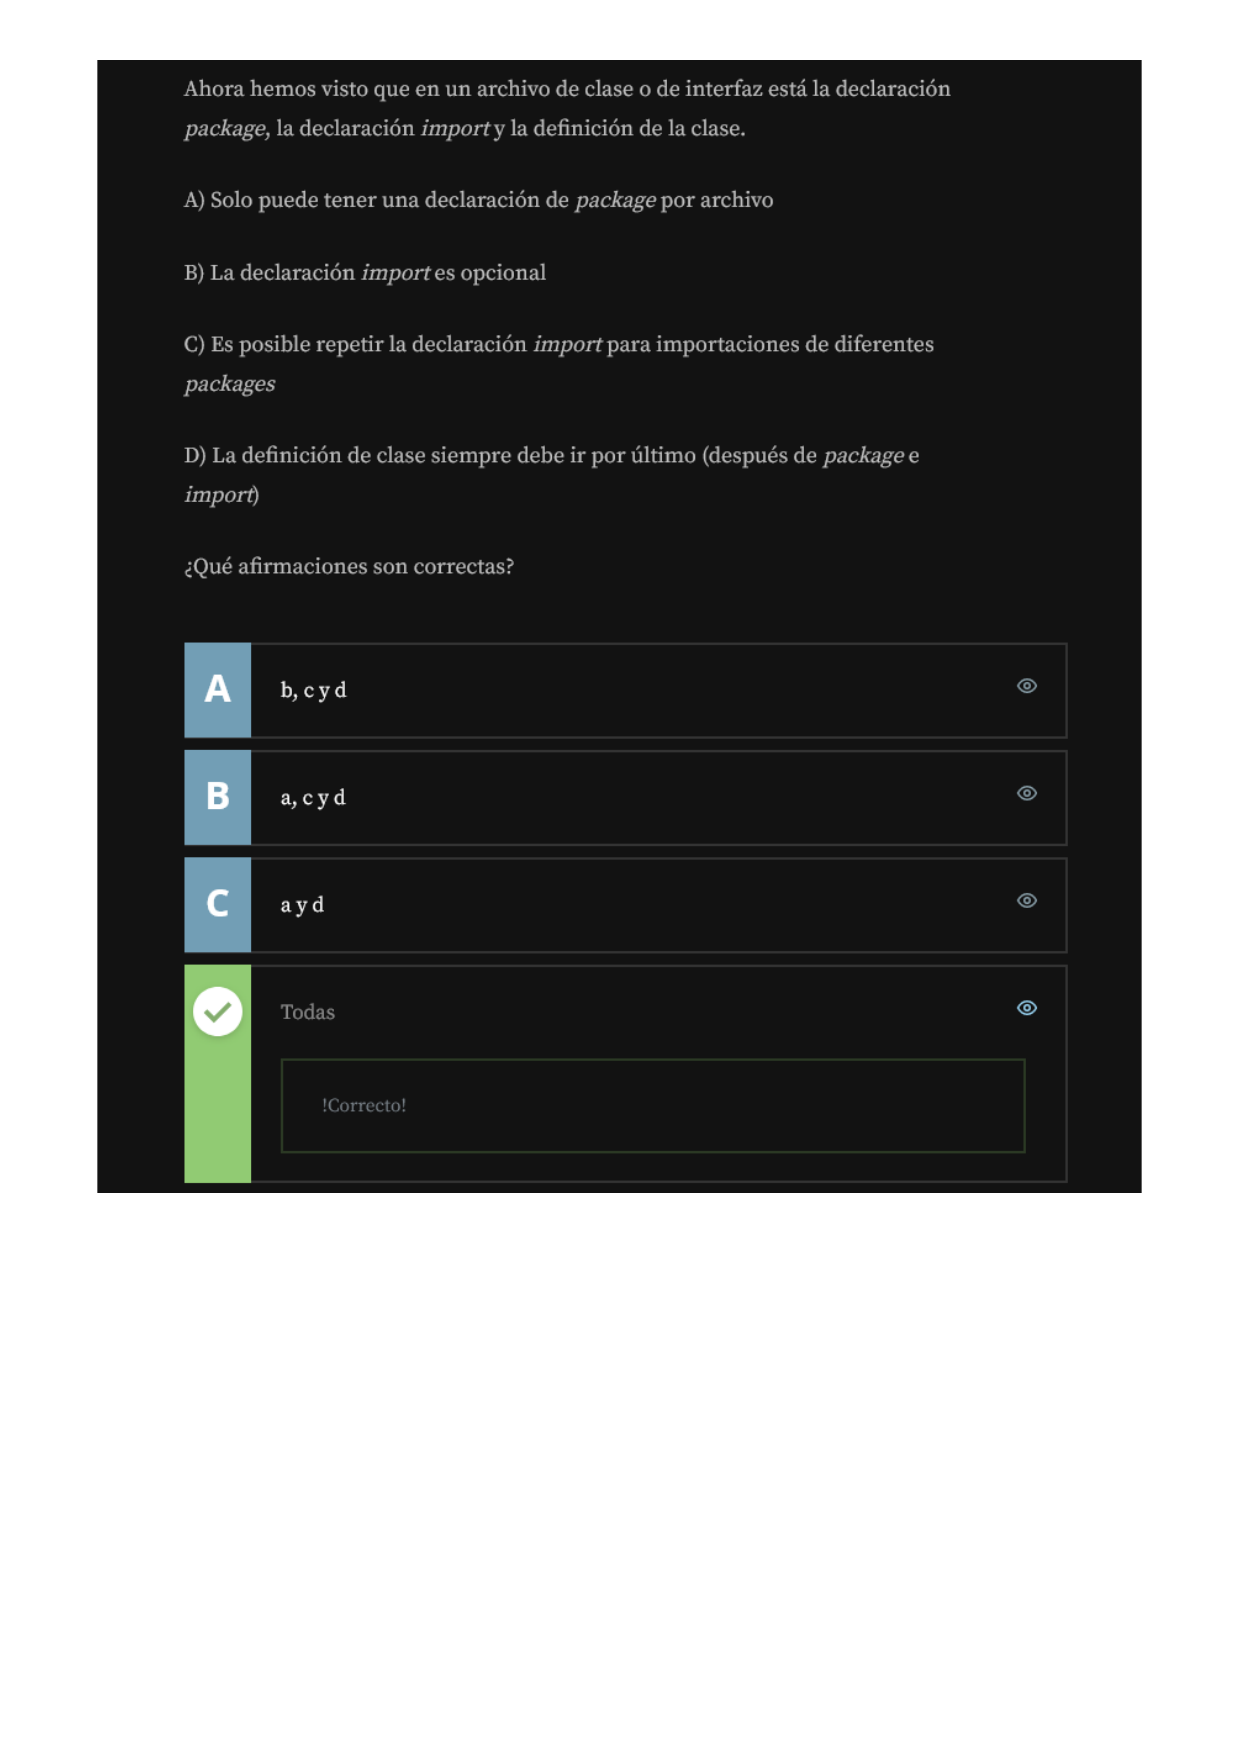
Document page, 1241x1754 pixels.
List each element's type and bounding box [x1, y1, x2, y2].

picture [97, 60, 1142, 1193]
